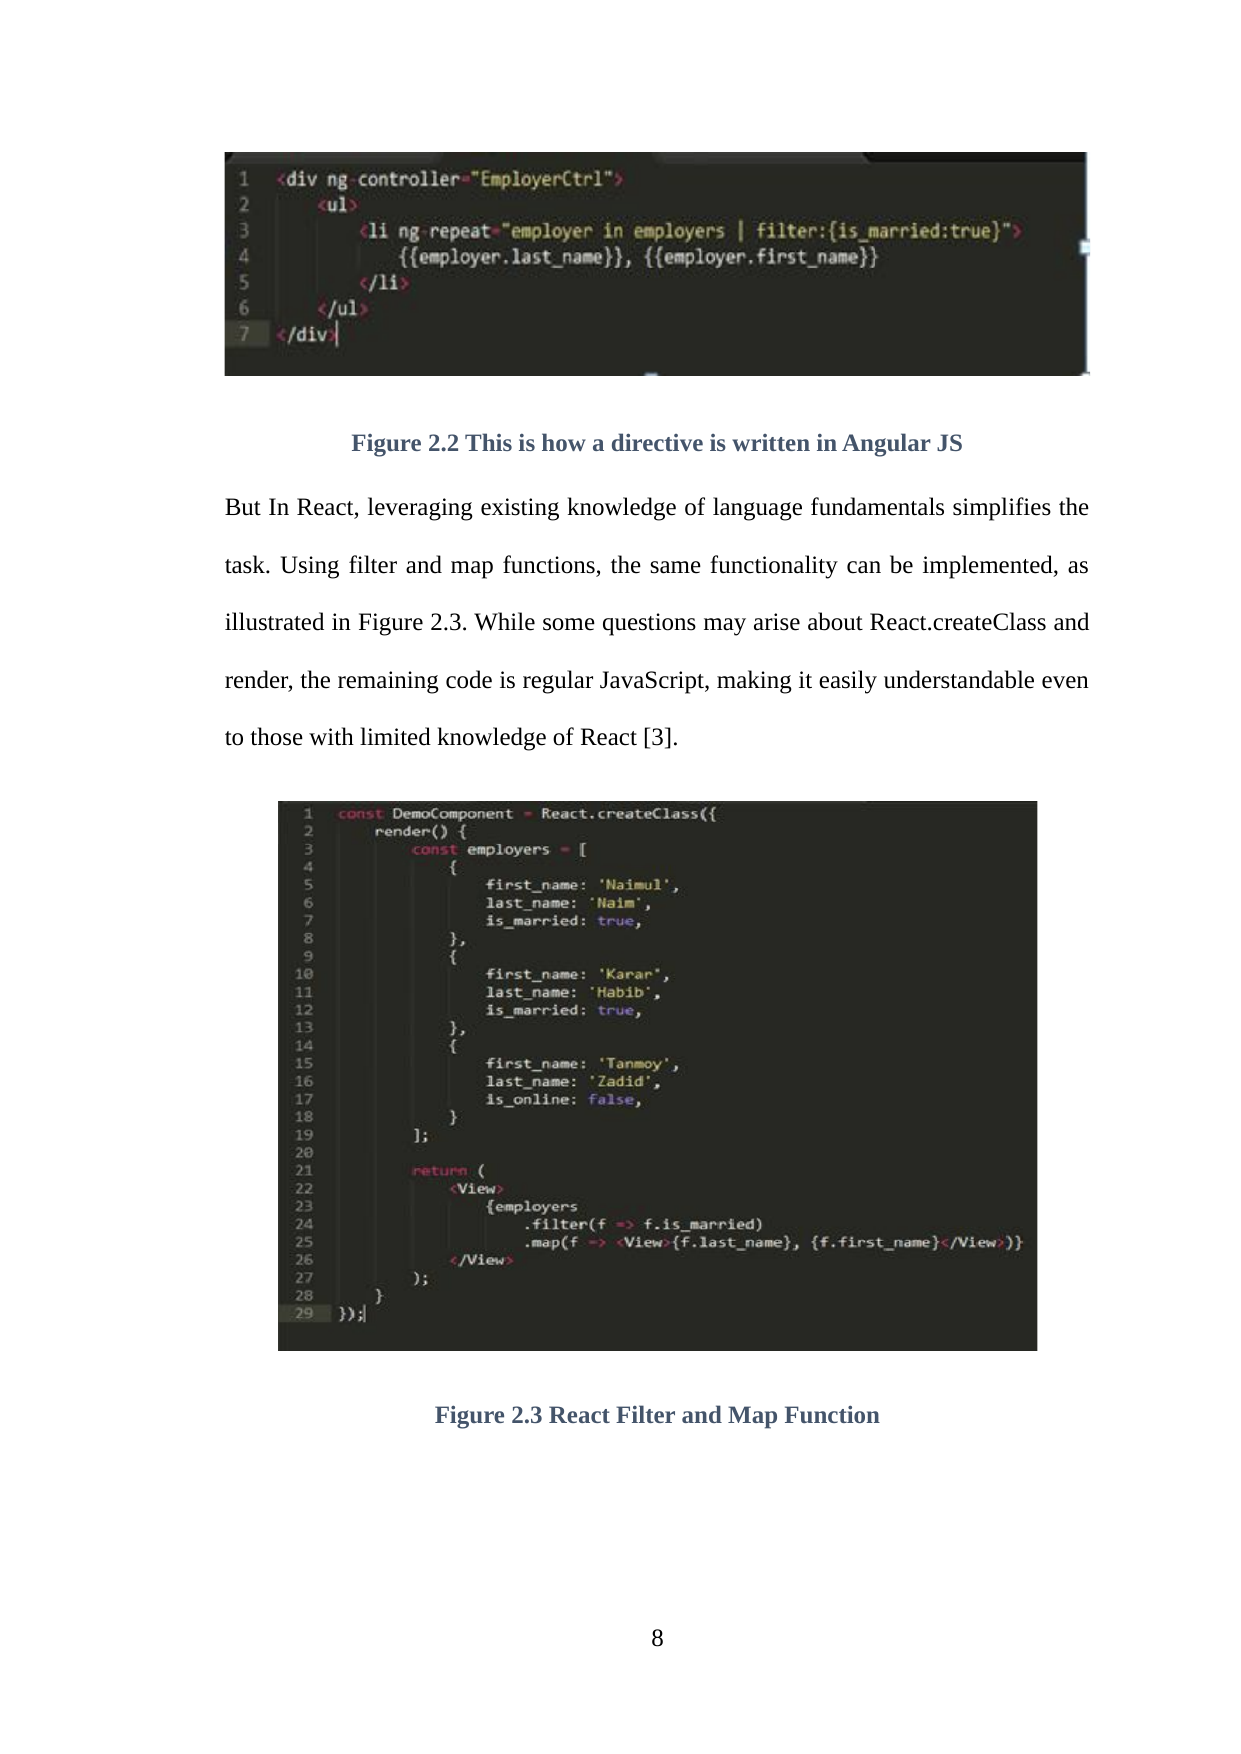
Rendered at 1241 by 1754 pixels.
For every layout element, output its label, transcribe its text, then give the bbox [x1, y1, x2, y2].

picture [277, 800, 1038, 1351]
text Figure 2.2 This is how a directive is written in Angular JS [224, 428, 1090, 457]
text Figure 2.3 React Filter and Map Function [224, 1401, 1090, 1429]
text But In React, leveraging existing knowledge of language fundamentals simplifies the task. Using filter and map functions, the same functionality can be implemented, as illustrated in Figure 2.3. While some questions may arise about React.createClass and render, the remaining code is regular JavaScript, making it easily understandable even to those with limited knowledge of React [3]. [224, 492, 1090, 751]
picture [224, 150, 1091, 379]
